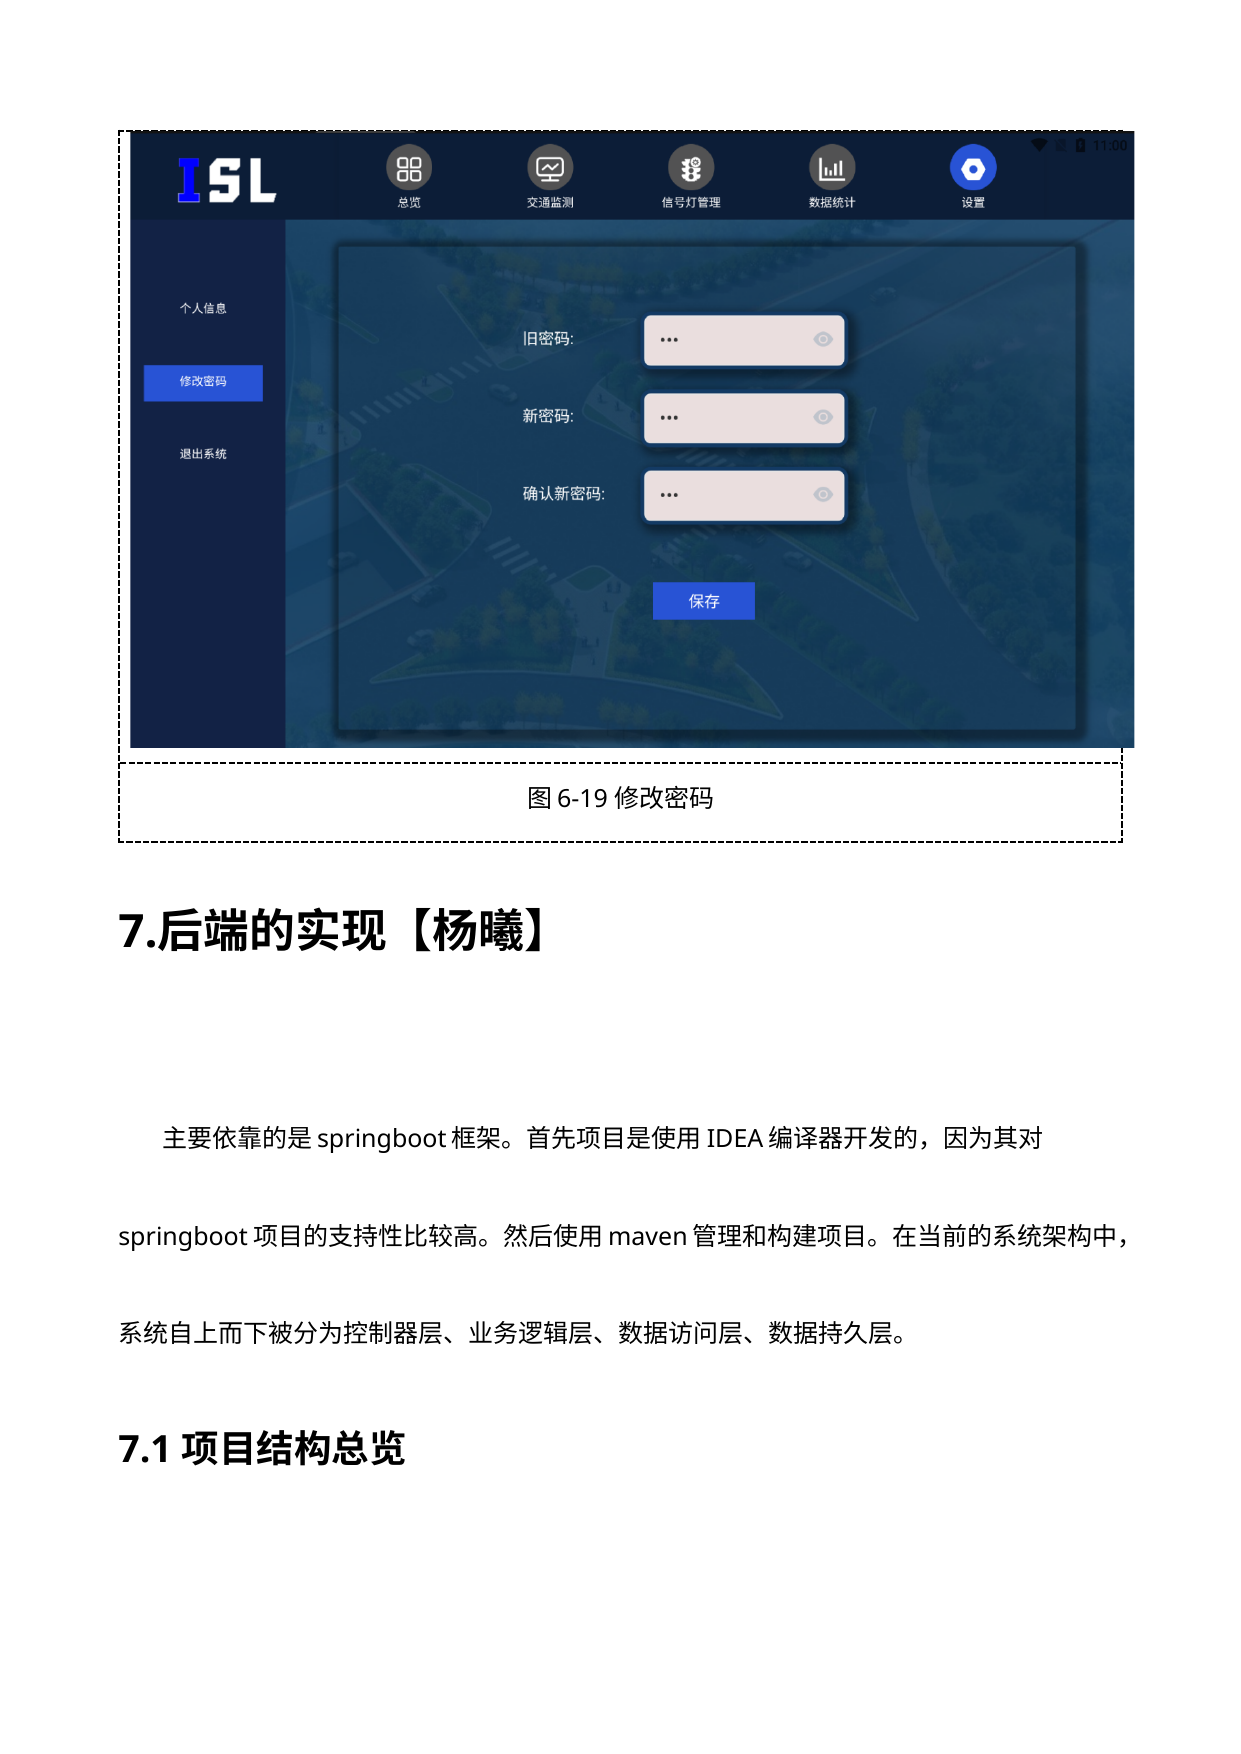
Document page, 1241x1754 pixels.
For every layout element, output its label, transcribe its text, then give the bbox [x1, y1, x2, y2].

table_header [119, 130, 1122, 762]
text 7.1 项目结构总览 [118, 1414, 1122, 1479]
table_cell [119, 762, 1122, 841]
text 主要依靠的是springboot框架。首先项目是使用IDEA编译器开发的，因为其对springboot项目的支持性比较高。然后使用maven管理和构建项目。在当前的系统架构中，系统自上而下被分为控制器层、业务逻辑层、数据访问层、数据持久层。 [118, 1104, 1122, 1364]
subtitle 7.后端的实现【杨曦】 [118, 879, 1122, 976]
picture [130, 131, 1135, 748]
